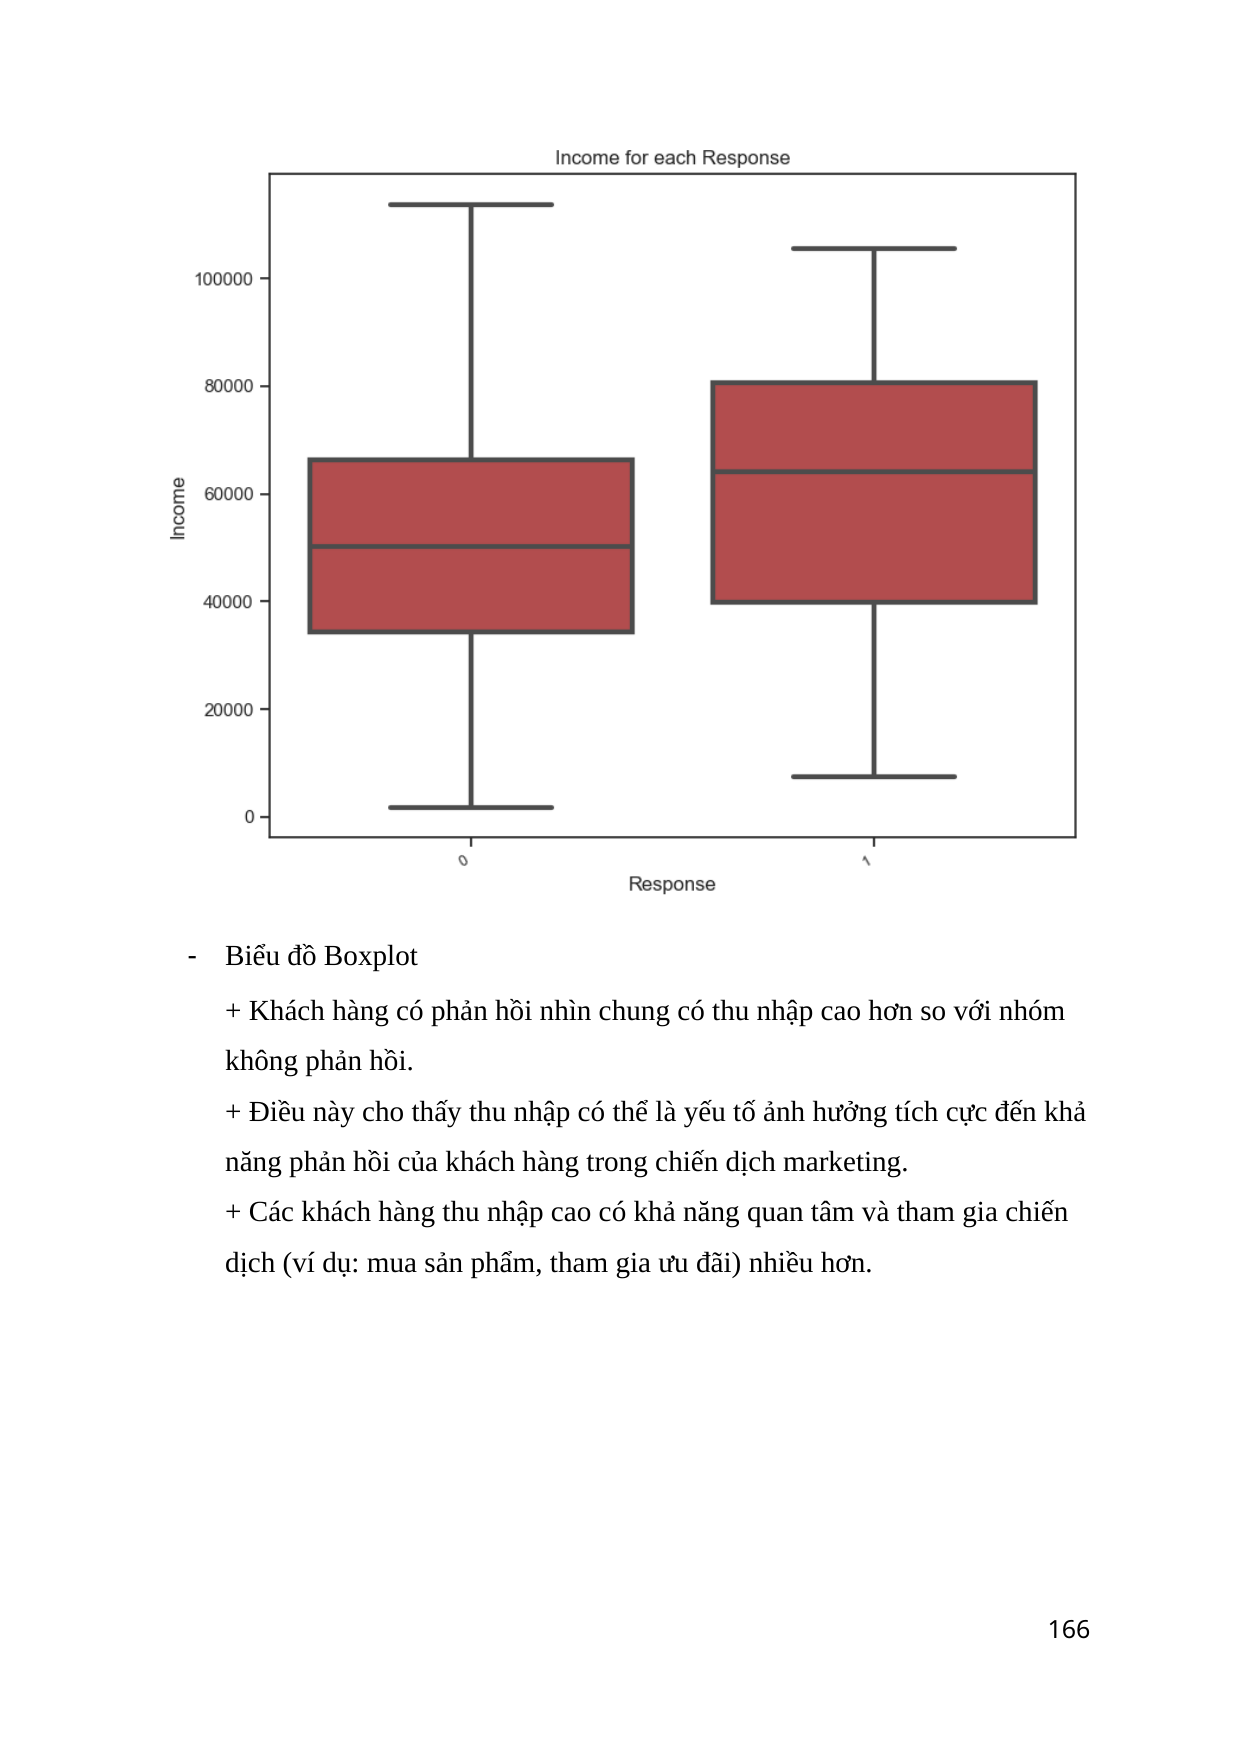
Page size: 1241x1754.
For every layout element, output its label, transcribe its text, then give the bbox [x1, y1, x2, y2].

list + Điều này cho thấy thu nhập có thể là yếu tố ảnh hưởng tích cực đến khả năng phản hồi của khách hàng trong chiến dịch marketing. [225, 1094, 1090, 1178]
list + Các khách hàng thu nhập cao có khả năng quan tâm và tham gia chiến dịch (ví dụ: mua sản phẩm, tham gia ưu đãi) nhiều hơn. [225, 1194, 1090, 1278]
list + Khách hàng có phản hồi nhìn chung có thu nhập cao hơn so với nhóm không phản hồi. [225, 993, 1090, 1077]
picture [150, 150, 1091, 905]
list Biểu đồ Boxplot [187, 934, 1090, 973]
